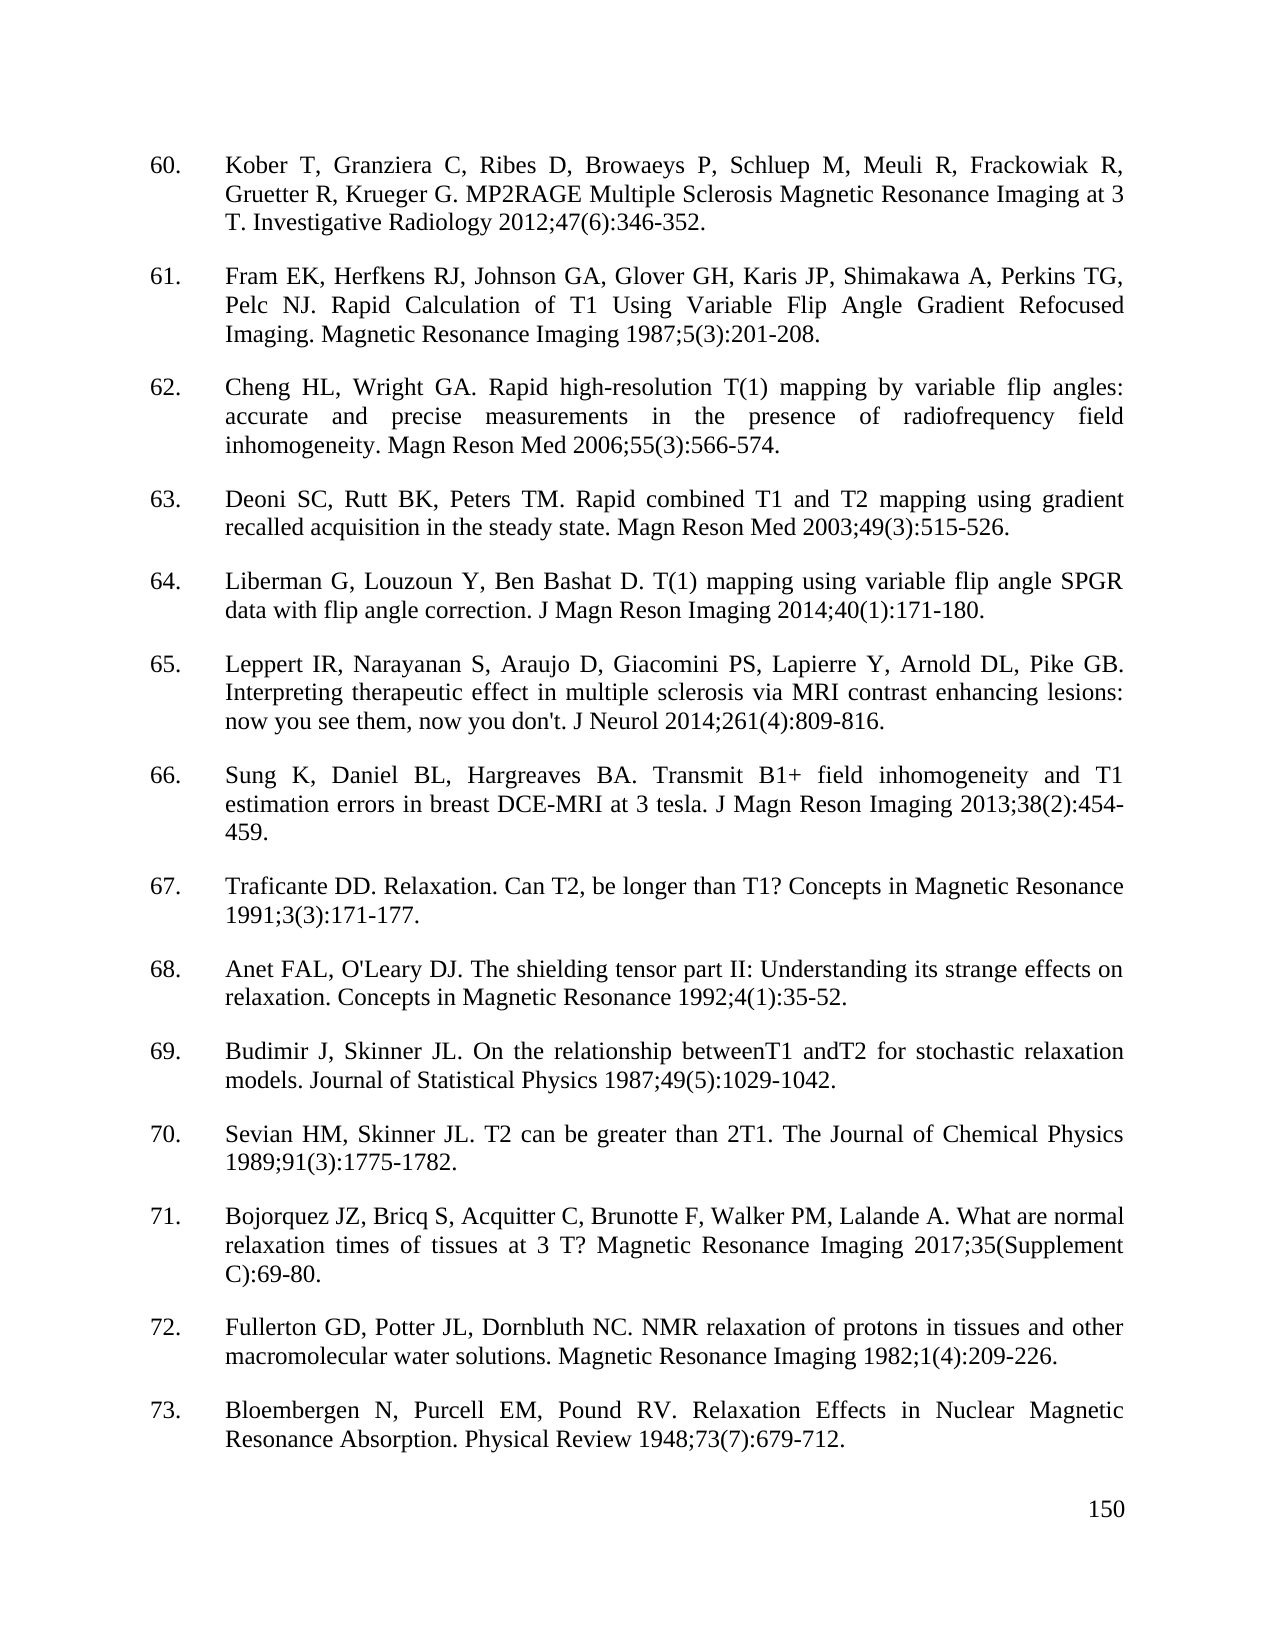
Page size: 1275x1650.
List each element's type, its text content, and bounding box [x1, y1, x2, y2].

text 65. Leppert IR, Narayanan S, Araujo D, Giacomini PS, Lapierre Y, Arnold DL, Pike GB. Interpreting therapeutic effect in multiple sclerosis via MRI contrast enhancing lesions: now you see them, now you don't. J Neurol 2014;261(4):809-816. [150, 649, 1125, 735]
text 66. Sung K, Daniel BL, Hargreaves BA. Transmit B1+ field inhomogeneity and T1 estimation errors in breast DCE-MRI at 3 tesla. J Magn Reson Imaging 2013;38(2):454-459. [150, 760, 1125, 846]
text 68. Anet FAL, O'Leary DJ. The shielding tensor part II: Understanding its strange effects on relaxation. Concepts in Magnetic Resonance 1992;4(1):35-52. [150, 954, 1125, 1011]
text 67. Traficante DD. Relaxation. Can T2, be longer than T1? Concepts in Magnetic Resonance 1991;3(3):171-177. [150, 871, 1125, 929]
text 70. Sevian HM, Skinner JL. T2 can be greater than 2T1. The Journal of Chemical Physics 1989;91(3):1775-1782. [150, 1119, 1125, 1176]
text 71. Bojorquez JZ, Bricq S, Acquitter C, Brunotte F, Walker PM, Lalande A. What are normal relaxation times of tissues at 3 T? Magnetic Resonance Imaging 2017;35(Supplement C):69-80. [150, 1201, 1125, 1287]
text 61. Fram EK, Herfkens RJ, Johnson GA, Glover GH, Karis JP, Shimakawa A, Perkins TG, Pelc NJ. Rapid Calculation of T1 Using Variable Flip Angle Gradient Refocused Imaging. Magnetic Resonance Imaging 1987;5(3):201-208. [150, 261, 1125, 347]
text 64. Liberman G, Louzoun Y, Ben Bashat D. T(1) mapping using variable flip angle SPGR data with flip angle correction. J Magn Reson Imaging 2014;40(1):171-180. [150, 566, 1125, 624]
text 72. Fullerton GD, Potter JL, Dornbluth NC. NMR relaxation of protons in tissues and other macromolecular water solutions. Magnetic Resonance Imaging 1982;1(4):209-226. [150, 1312, 1125, 1370]
text 63. Deoni SC, Rutt BK, Peters TM. Rapid combined T1 and T2 mapping using gradient recalled acquisition in the steady state. Magn Reson Med 2003;49(3):515-526. [150, 484, 1125, 541]
text 60. Kober T, Granziera C, Ribes D, Browaeys P, Schluep M, Meuli R, Frackowiak R, Gruetter R, Krueger G. MP2RAGE Multiple Sclerosis Magnetic Resonance Imaging at 3 T. Investigative Radiology 2012;47(6):346-352. [150, 150, 1125, 236]
text 62. Cheng HL, Wright GA. Rapid high-resolution T(1) mapping by variable flip angles: accurate and precise measurements in the presence of radiofrequency field inhomogeneity. Magn Reson Med 2006;55(3):566-574. [150, 372, 1125, 459]
text 73. Bloembergen N, Purcell EM, Pound RV. Relaxation Effects in Nuclear Magnetic Resonance Absorption. Physical Review 1948;73(7):679-712. [150, 1395, 1125, 1452]
text 69. Budimir J, Skinner JL. On the relationship betweenT1 andT2 for stochastic relaxation models. Journal of Statistical Physics 1987;49(5):1029-1042. [150, 1036, 1125, 1094]
